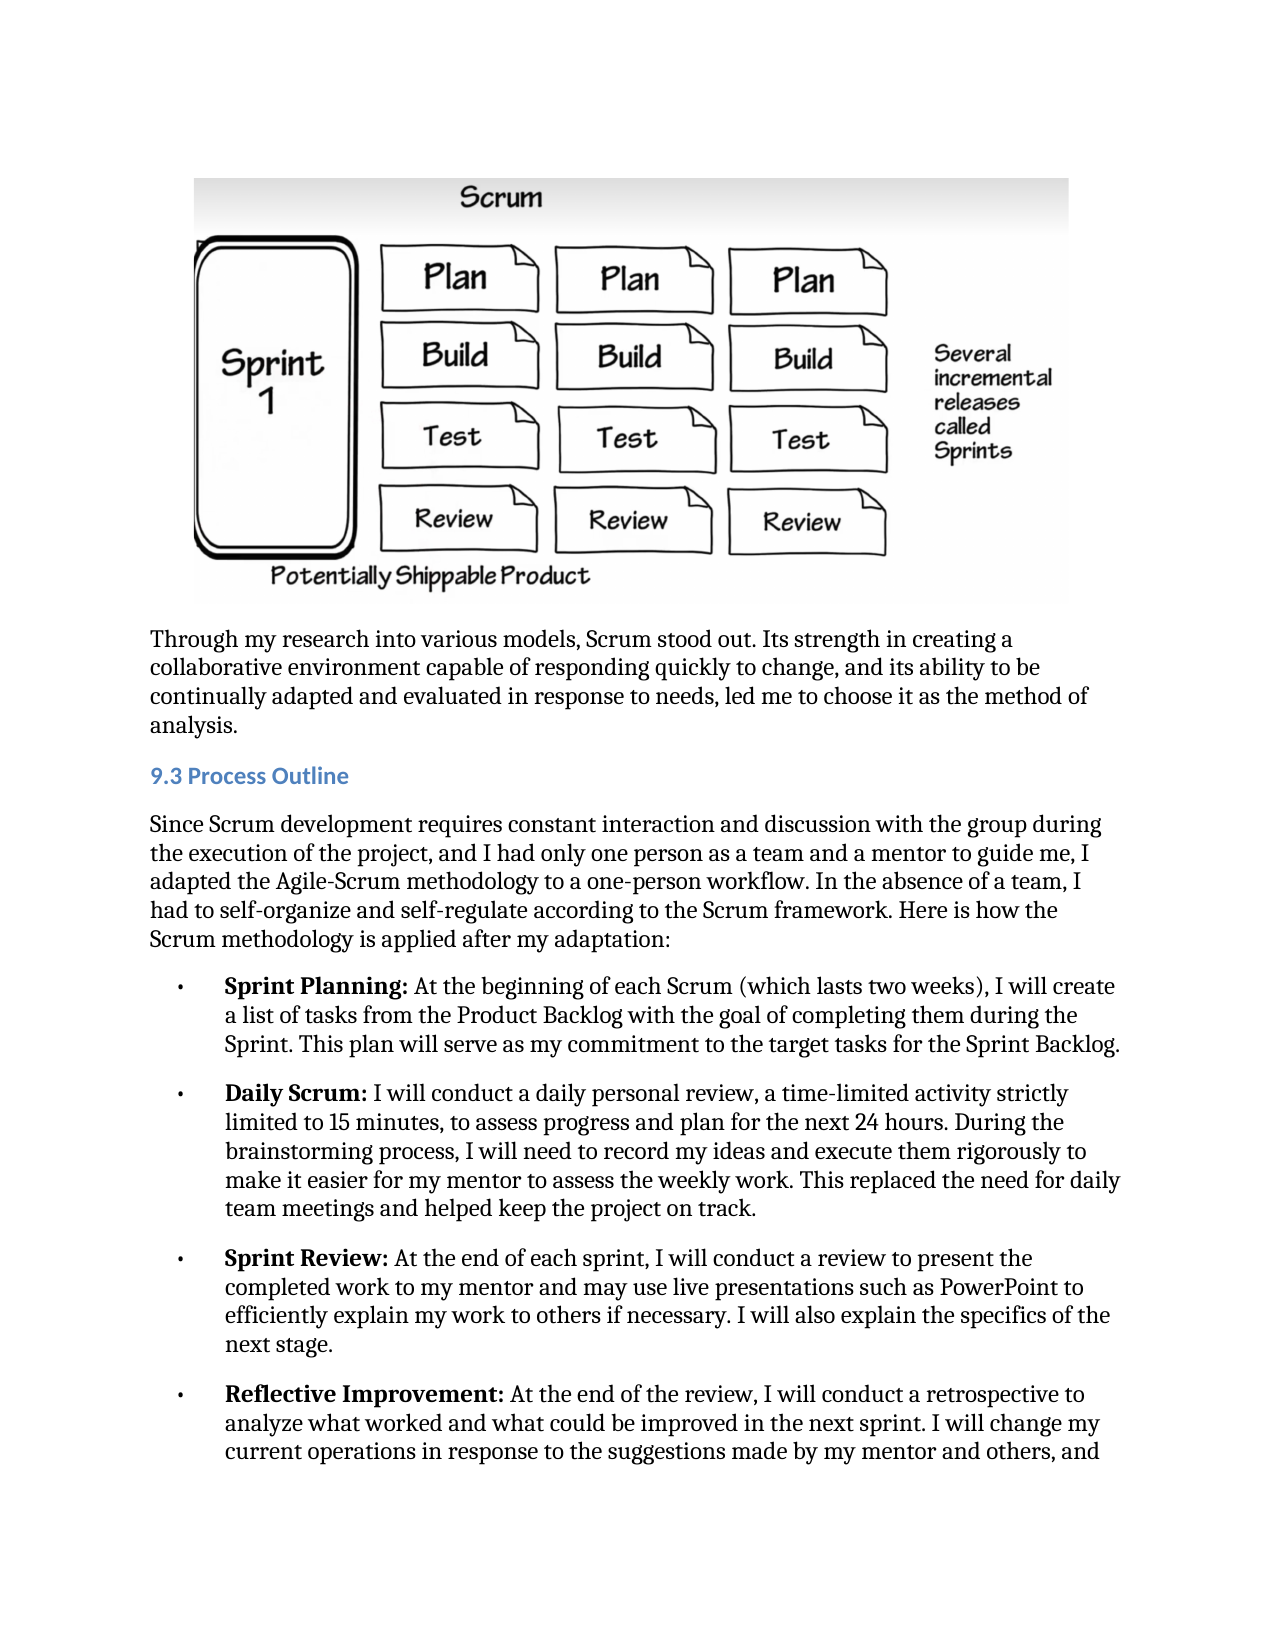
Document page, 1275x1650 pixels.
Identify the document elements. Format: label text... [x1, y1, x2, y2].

list Sprint Review: At the end of each sprint, I will conduct a review to present the completed work to my mentor and may use live presentations such as PowerPoint to efficiently explain my work to others if necessary. I will also explain the specifics of the next stage. [175, 1244, 1125, 1359]
picture [193, 178, 1069, 604]
list Sprint Planning: At the beginning of each Scrum (which lasts two weeks), I will create a list of tasks from the Product Backlog with the goal of completing them during the Sprint. This plan will serve as my commitment to the target tasks for the Sprint Backlog. [175, 972, 1125, 1058]
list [175, 1380, 1125, 1466]
text Since Scrum development requires constant interaction and discussion with the group during the execution of the project, and I had only one person as a team and a mentor to guide me, I adapted the Agile-Scrum methodology to a one-person workflow. In the absence of a team, I had to self-organize and self-regulate according to the Scrum framework. Here is how the Scrum methodology is applied after my adaptation: [150, 810, 1125, 953]
text Through my research into various models, Scrum stood out. Its strength in creating a collaborative environment capable of responding quickly to change, and its ability to be continually adapted and evaluated in response to needs, led me to choose it as the method of analysis. [150, 624, 1125, 739]
subtitle 9.3 Process Outline [150, 760, 1125, 791]
list Daily Scrum: I will conduct a daily personal review, a time-limited activity strictly limited to 15 minutes, to assess progress and plan for the next 24 hours. During the brainstorming process, I will need to record my ideas and execute them rigorously to make it easier for my mentor to assess the weekly work. This replaced the need for daily team meetings and helped keep the project on track. [175, 1079, 1125, 1223]
